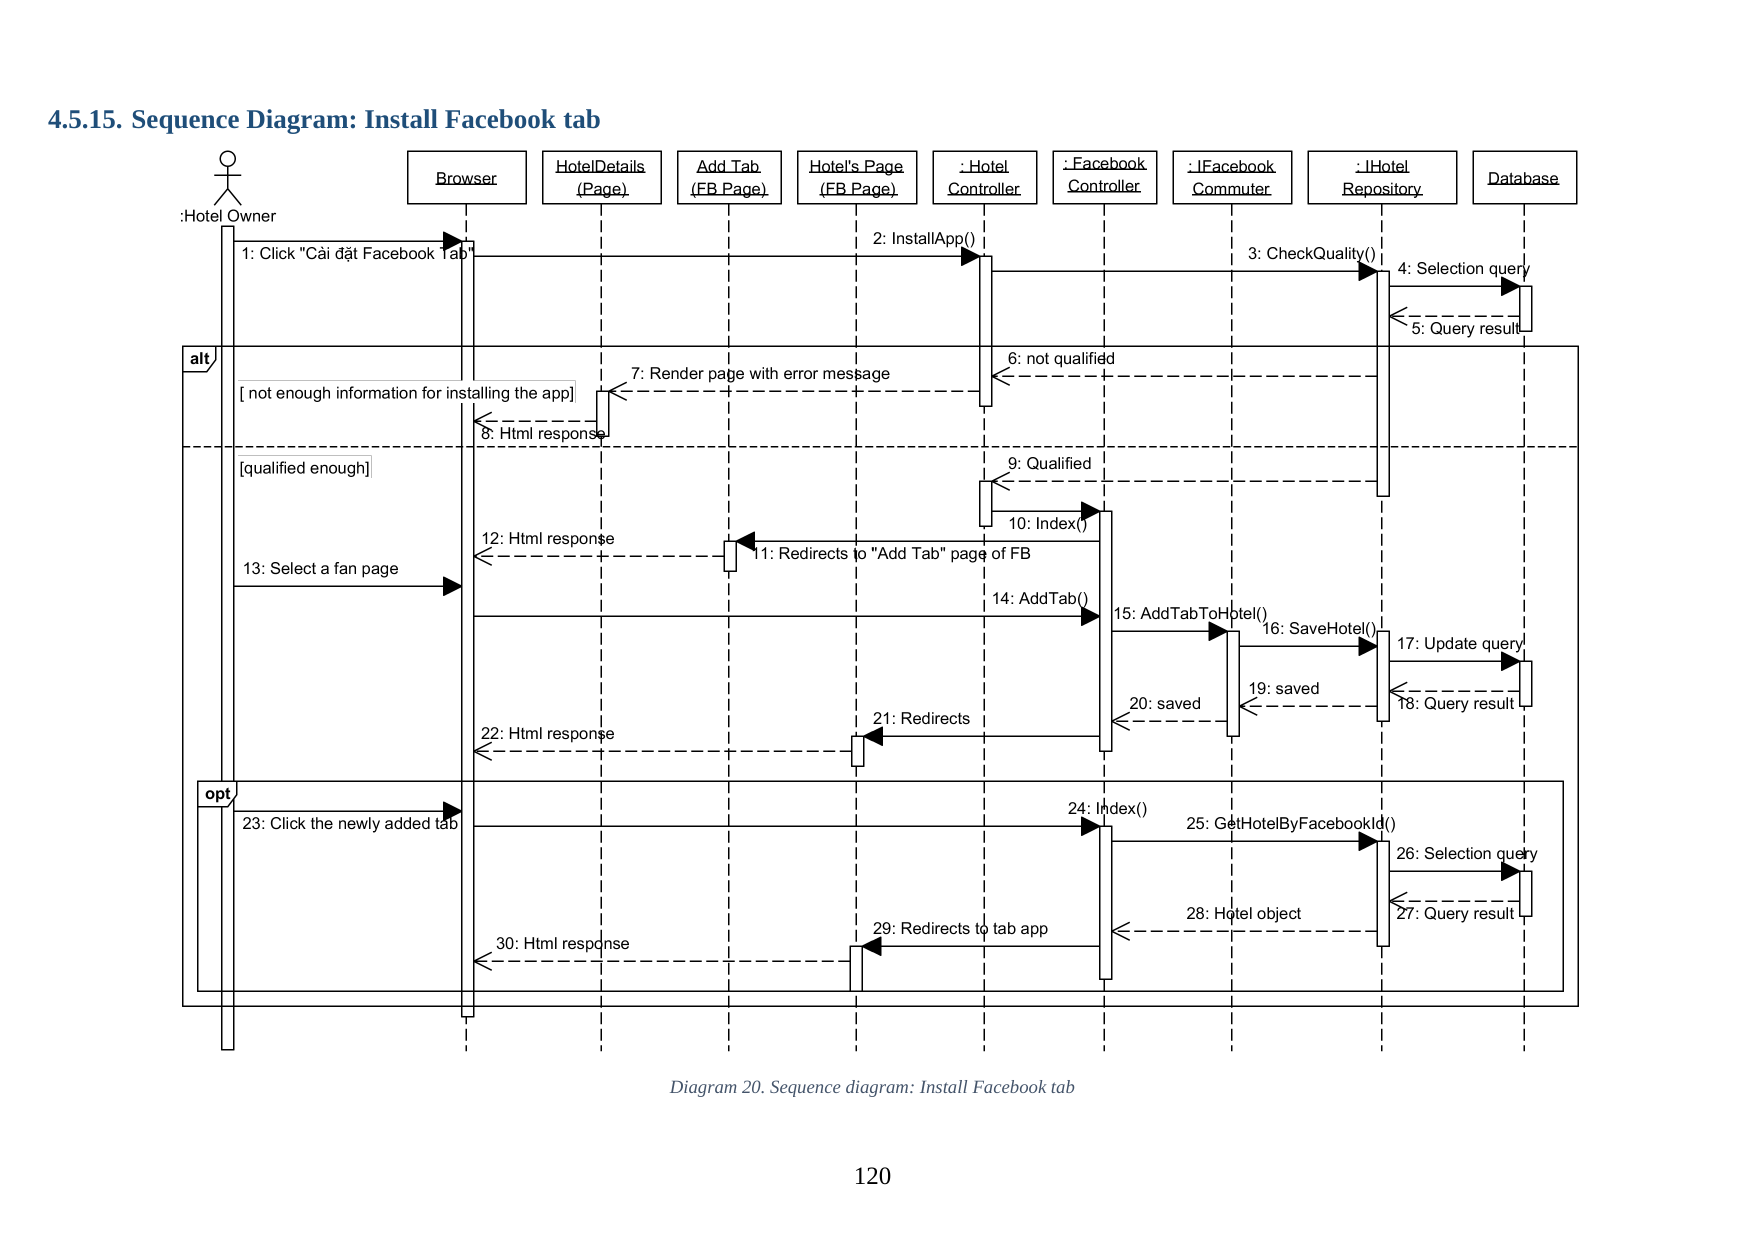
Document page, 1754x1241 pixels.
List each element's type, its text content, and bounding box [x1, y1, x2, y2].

subtitle Sequence Diagram: Install Facebook tab [122, 103, 1651, 134]
text Diagram 20. Sequence diagram: Install Facebook tab [94, 1076, 1651, 1098]
picture [161, 145, 1584, 1057]
